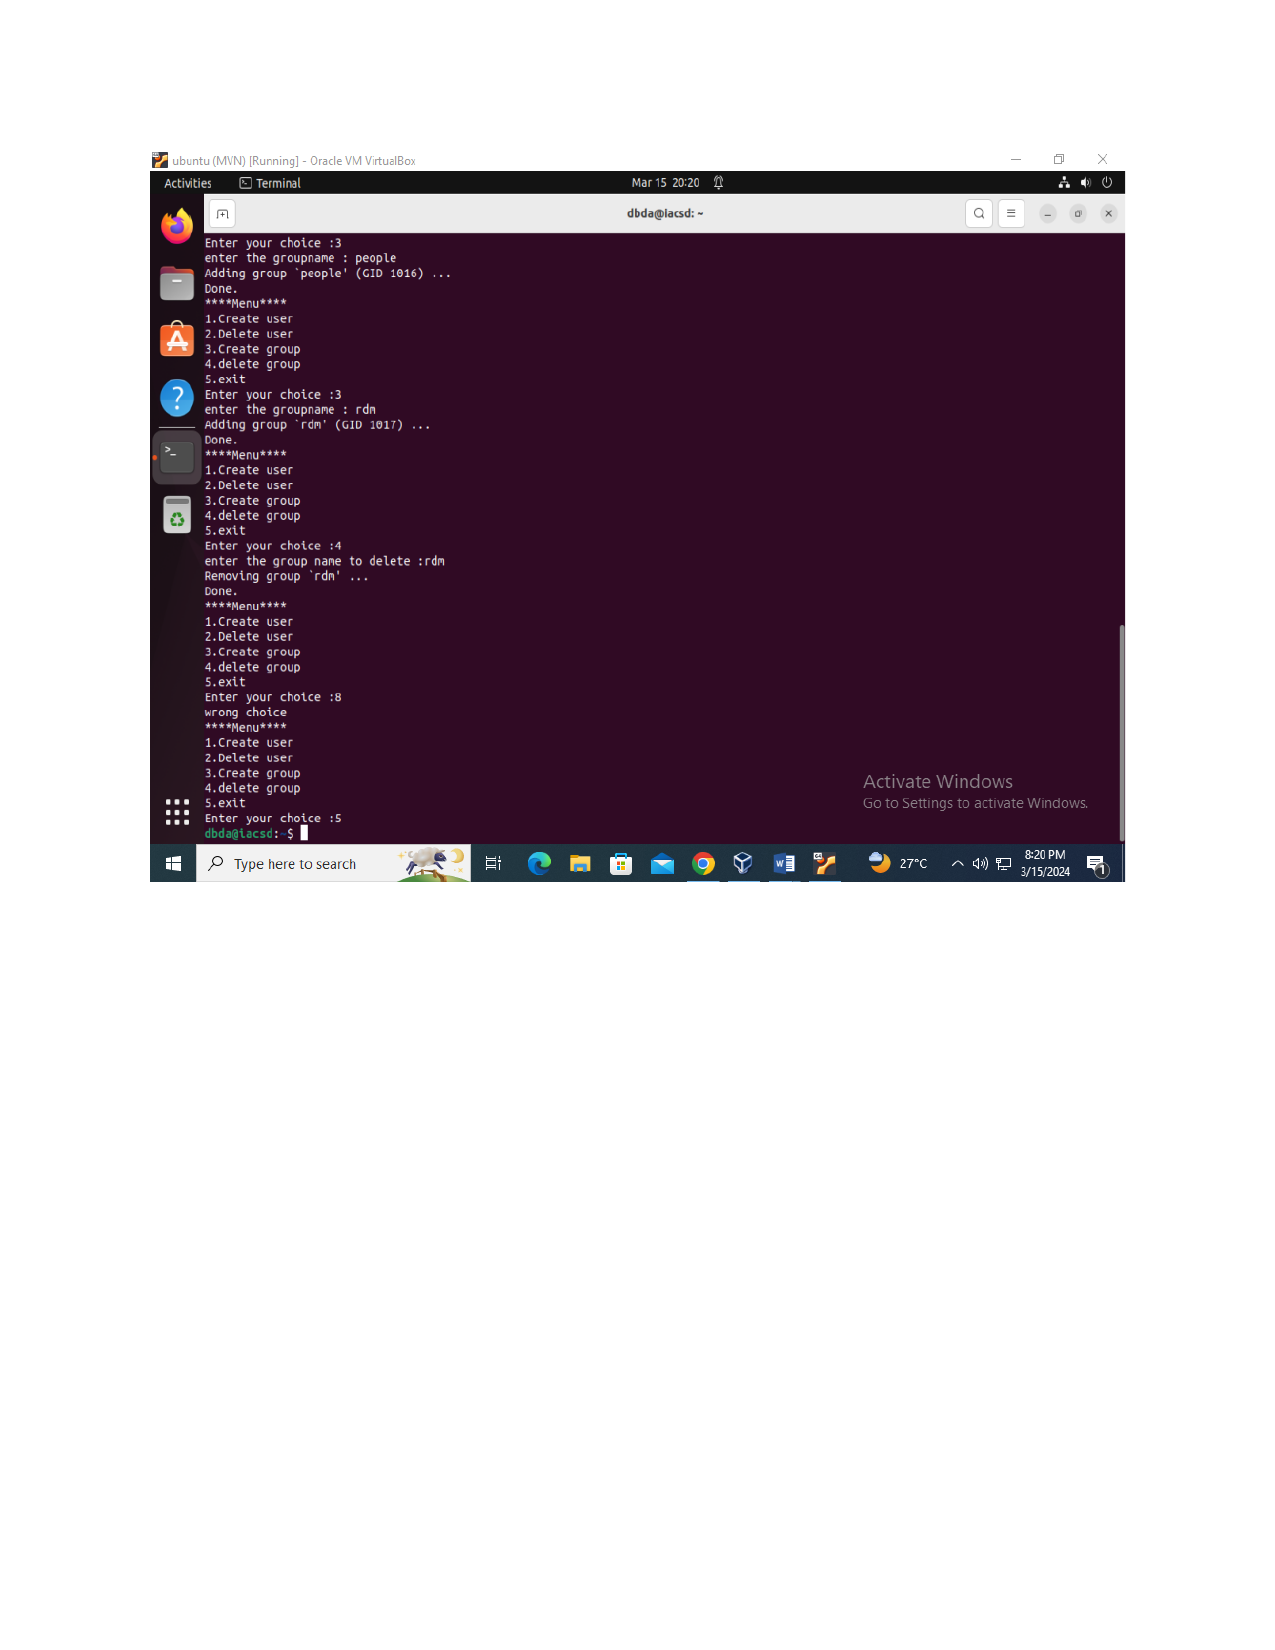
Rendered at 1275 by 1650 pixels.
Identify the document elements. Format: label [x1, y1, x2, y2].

picture [150, 150, 1125, 882]
